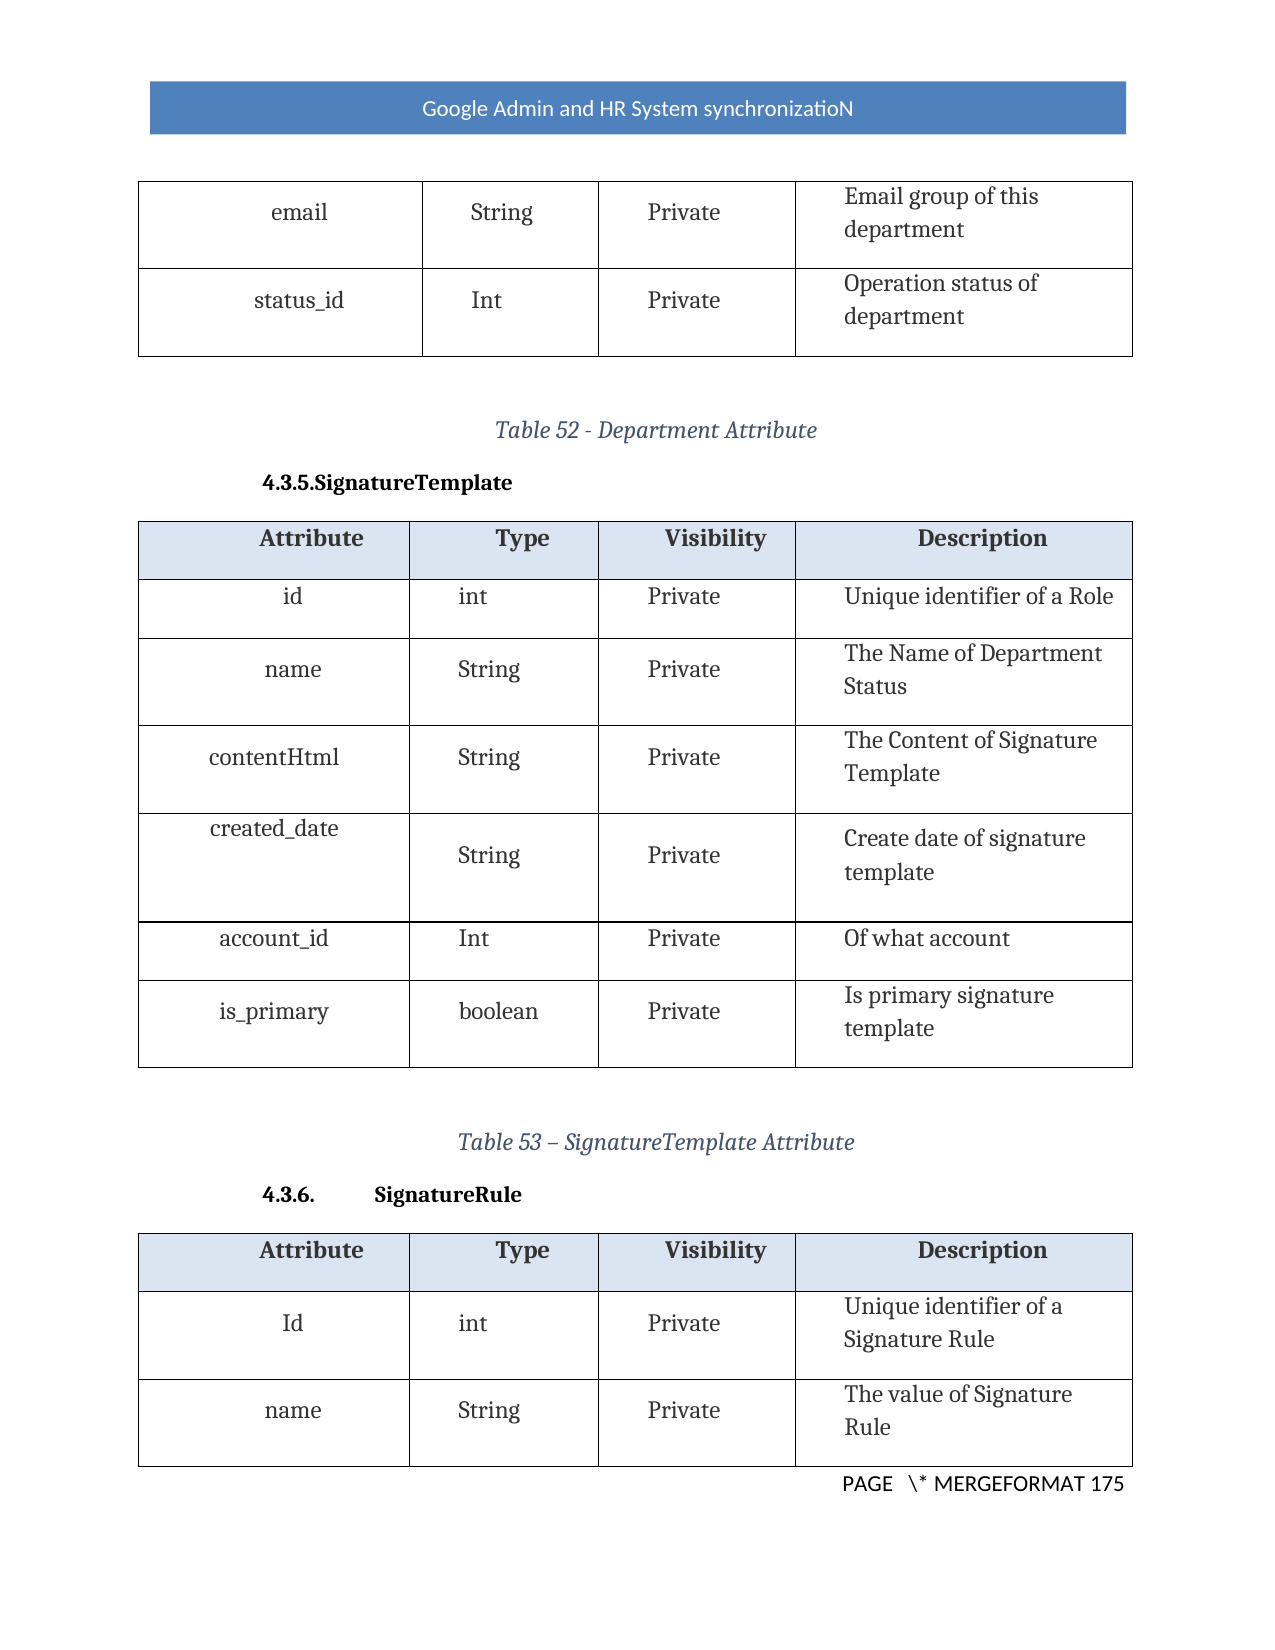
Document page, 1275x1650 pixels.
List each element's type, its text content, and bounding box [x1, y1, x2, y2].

table_cell Int [423, 269, 598, 356]
table_cell email [139, 182, 422, 268]
table_cell Private [599, 269, 795, 356]
table_cell account_id [139, 923, 409, 980]
table_cell String [410, 1380, 598, 1466]
table_cell Private [599, 182, 795, 268]
table_cell The Content of Signature Template [796, 726, 1132, 813]
table_cell is_primary [139, 981, 409, 1067]
table_cell String [410, 726, 598, 813]
table_cell Private [599, 1292, 795, 1378]
table_cell id [139, 580, 409, 638]
table_cell Int [410, 923, 598, 980]
table_header Visibility [599, 522, 795, 579]
table_cell Private [599, 726, 795, 813]
table_cell Private [599, 639, 795, 725]
table_cell created_date [139, 814, 409, 921]
table_cell The Name of Department Status [796, 639, 1132, 725]
table_cell Private [599, 814, 795, 921]
table_cell Email group of this department [796, 182, 1132, 268]
table_cell status_id [139, 269, 422, 356]
table_header Type [410, 1234, 598, 1291]
table_cell Operation status of department [796, 269, 1132, 356]
table_cell Private [599, 580, 795, 638]
table_cell name [139, 1380, 409, 1466]
table_header Attribute [139, 1234, 409, 1291]
table_header Description [796, 522, 1132, 579]
subtitle SignatureRule [262, 1182, 1125, 1208]
table_cell Create date of signature template [796, 814, 1132, 921]
subtitle SignatureTemplate [262, 470, 1125, 496]
table_cell Unique identifier of a Signature Rule [796, 1292, 1132, 1378]
table_cell contentHtml [139, 726, 409, 813]
table_header Attribute [139, 522, 409, 579]
table_cell String [410, 814, 598, 921]
table_cell name [139, 639, 409, 725]
table_cell boolean [410, 981, 598, 1067]
table_cell The value of Signature Rule [796, 1380, 1132, 1466]
table_cell String [410, 639, 598, 725]
table_cell int [410, 580, 598, 638]
table_cell int [410, 1292, 598, 1378]
table_cell Unique identifier of a Role [796, 580, 1132, 638]
table_cell Private [599, 981, 795, 1067]
table_cell Id [139, 1292, 409, 1378]
table_cell Of what account [796, 923, 1132, 980]
table_cell Private [599, 1380, 795, 1466]
table_cell Is primary signature template [796, 981, 1132, 1067]
table_header Description [796, 1234, 1132, 1291]
table_cell Private [599, 923, 795, 980]
table_cell String [423, 182, 598, 268]
table_header Visibility [599, 1234, 795, 1291]
table_header Type [410, 522, 598, 579]
